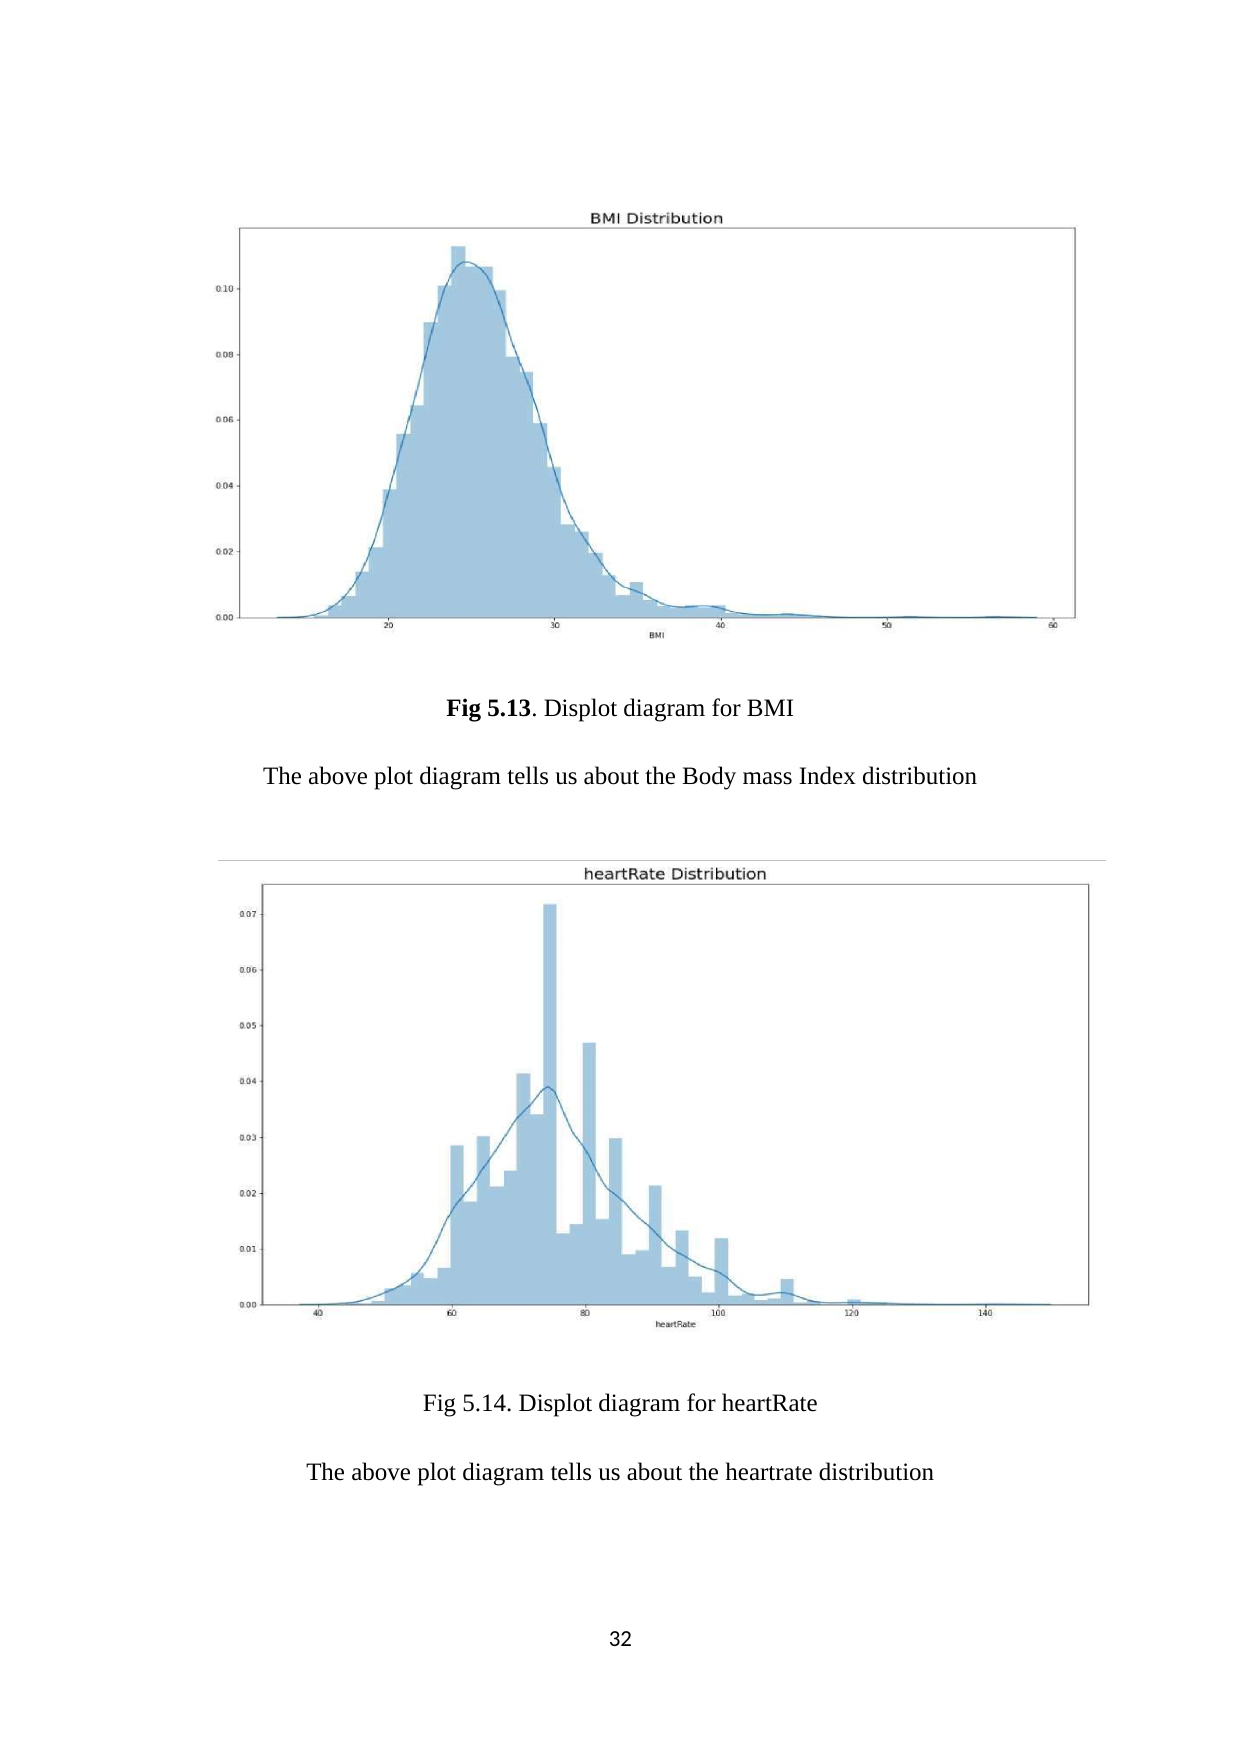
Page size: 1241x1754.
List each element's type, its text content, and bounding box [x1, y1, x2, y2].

text The above plot diagram tells us about the Body mass Index distribution [150, 761, 1090, 790]
picture [150, 209, 1091, 639]
picture [193, 835, 1110, 1356]
text Fig 5.13. Displot diagram for BMI [150, 639, 1090, 722]
text The above plot diagram tells us about the heartrate distribution [150, 1457, 1090, 1485]
